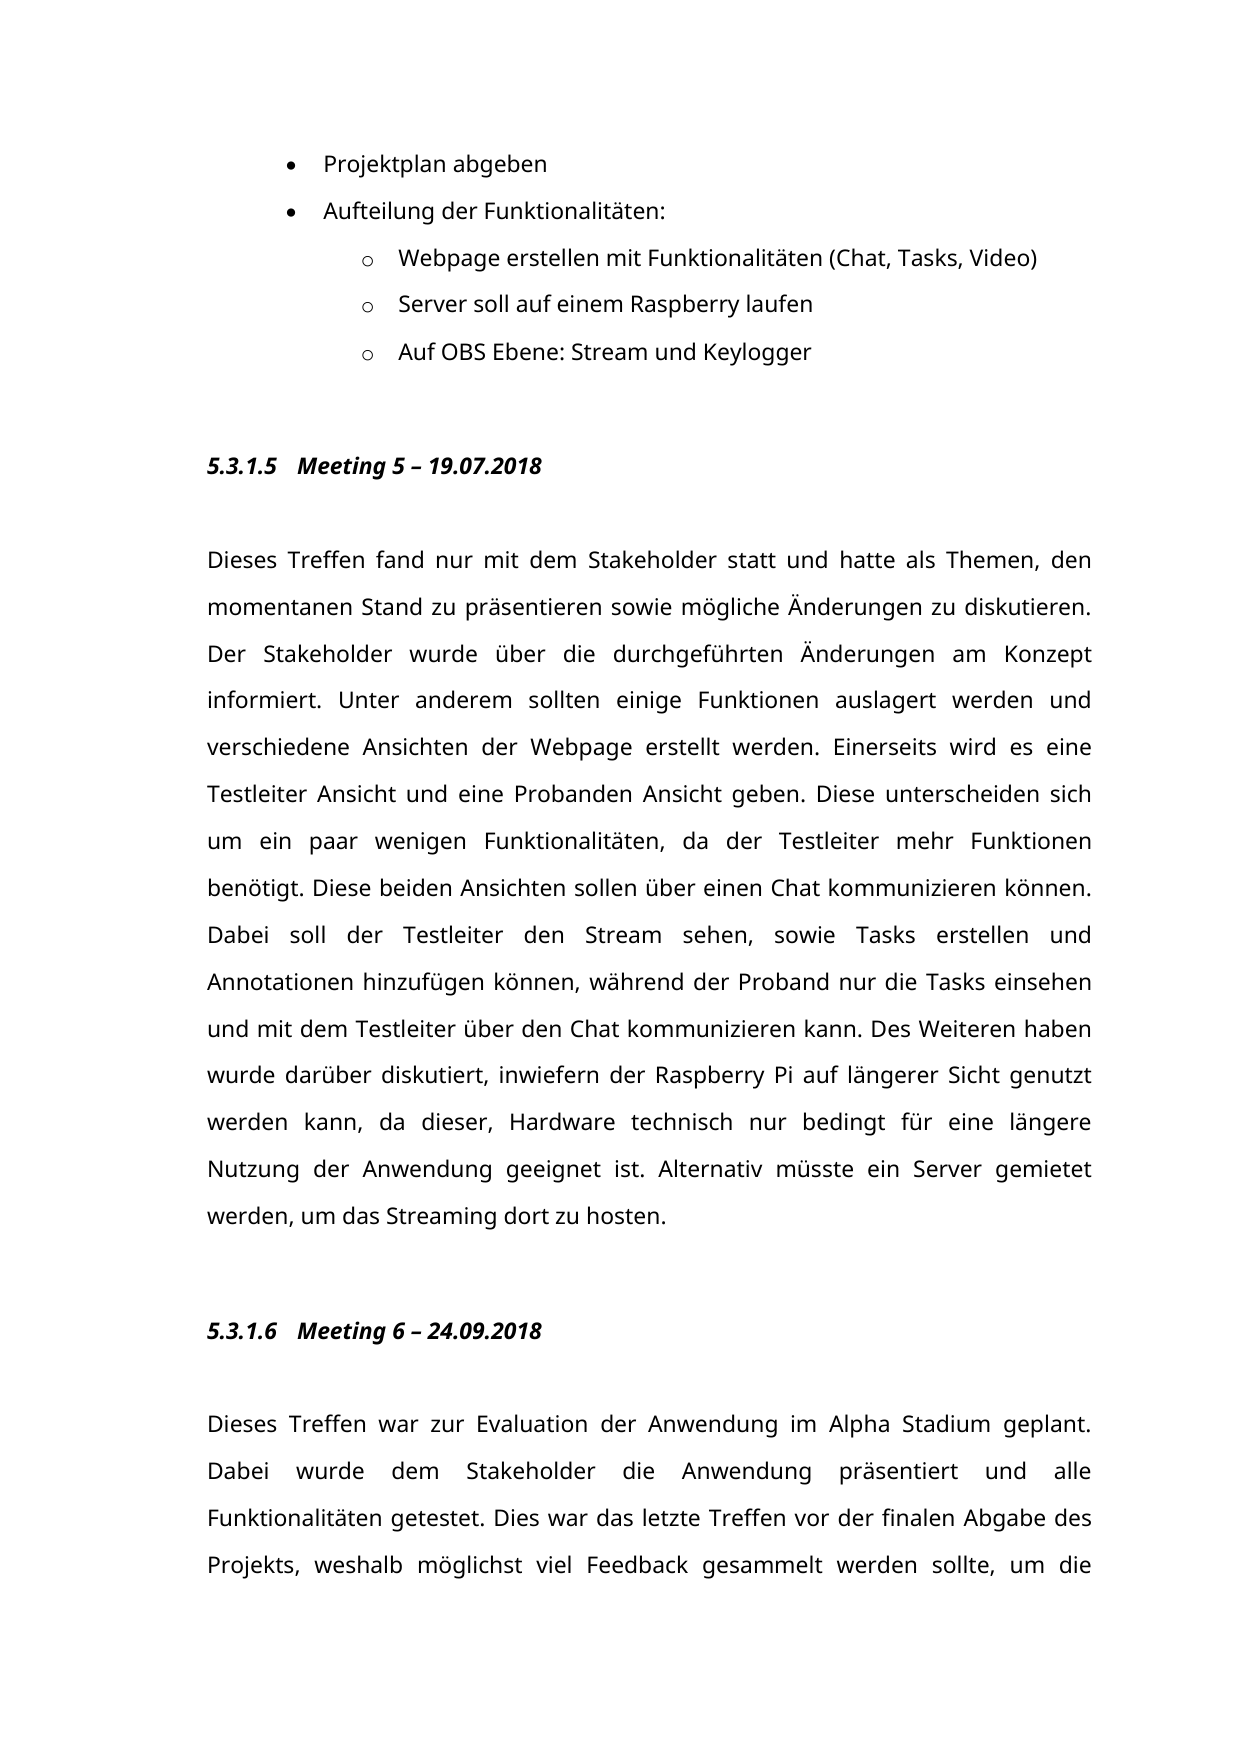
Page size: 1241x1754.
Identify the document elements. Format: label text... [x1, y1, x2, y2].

list Aufteilung der Funktionalitäten: [286, 194, 1092, 226]
list Auf OBS Ebene: Stream und Keylogger [361, 335, 1092, 367]
subtitle Meeting 6 – 24.09.2018 [207, 1315, 1092, 1346]
list Webpage erstellen mit Funktionalitäten (Chat, Tasks, Video) [361, 241, 1092, 273]
subtitle Meeting 5 – 19.07.2018 [207, 450, 1092, 481]
list Projektplan abgeben [286, 148, 1092, 179]
list Server soll auf einem Raspberry laufen [361, 288, 1092, 320]
text Dieses Treffen fand nur mit dem Stakeholder statt und hatte als Themen, den momentanen Stand zu präsentieren sowie mögliche Änderungen zu diskutieren. Der Stakeholder wurde über die durchgeführten Änderungen am Konzept informiert. Unter anderem sollten einige Funktionen auslagert werden und verschiedene Ansichten der Webpage erstellt werden. Einerseits wird es eine Testleiter Ansicht und eine Probanden Ansicht geben. Diese unterscheiden sich um ein paar wenigen Funktionalitäten, da der Testleiter mehr Funktionen benötigt. Diese beiden Ansichten sollen über einen Chat kommunizieren können. Dabei soll der Testleiter den Stream sehen, sowie Tasks erstellen und Annotationen hinzufügen können, während der Proband nur die Tasks einsehen und mit dem Testleiter über den Chat kommunizieren kann. Des Weiteren haben wurde darüber diskutiert, inwiefern der Raspberry Pi auf längerer Sicht genutzt werden kann, da dieser, Hardware technisch nur bedingt für eine längere Nutzung der Anwendung geeignet ist. Alternativ müsste ein Server gemietet werden, um das Streaming dort zu hosten. [207, 544, 1092, 1231]
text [207, 1408, 1092, 1580]
